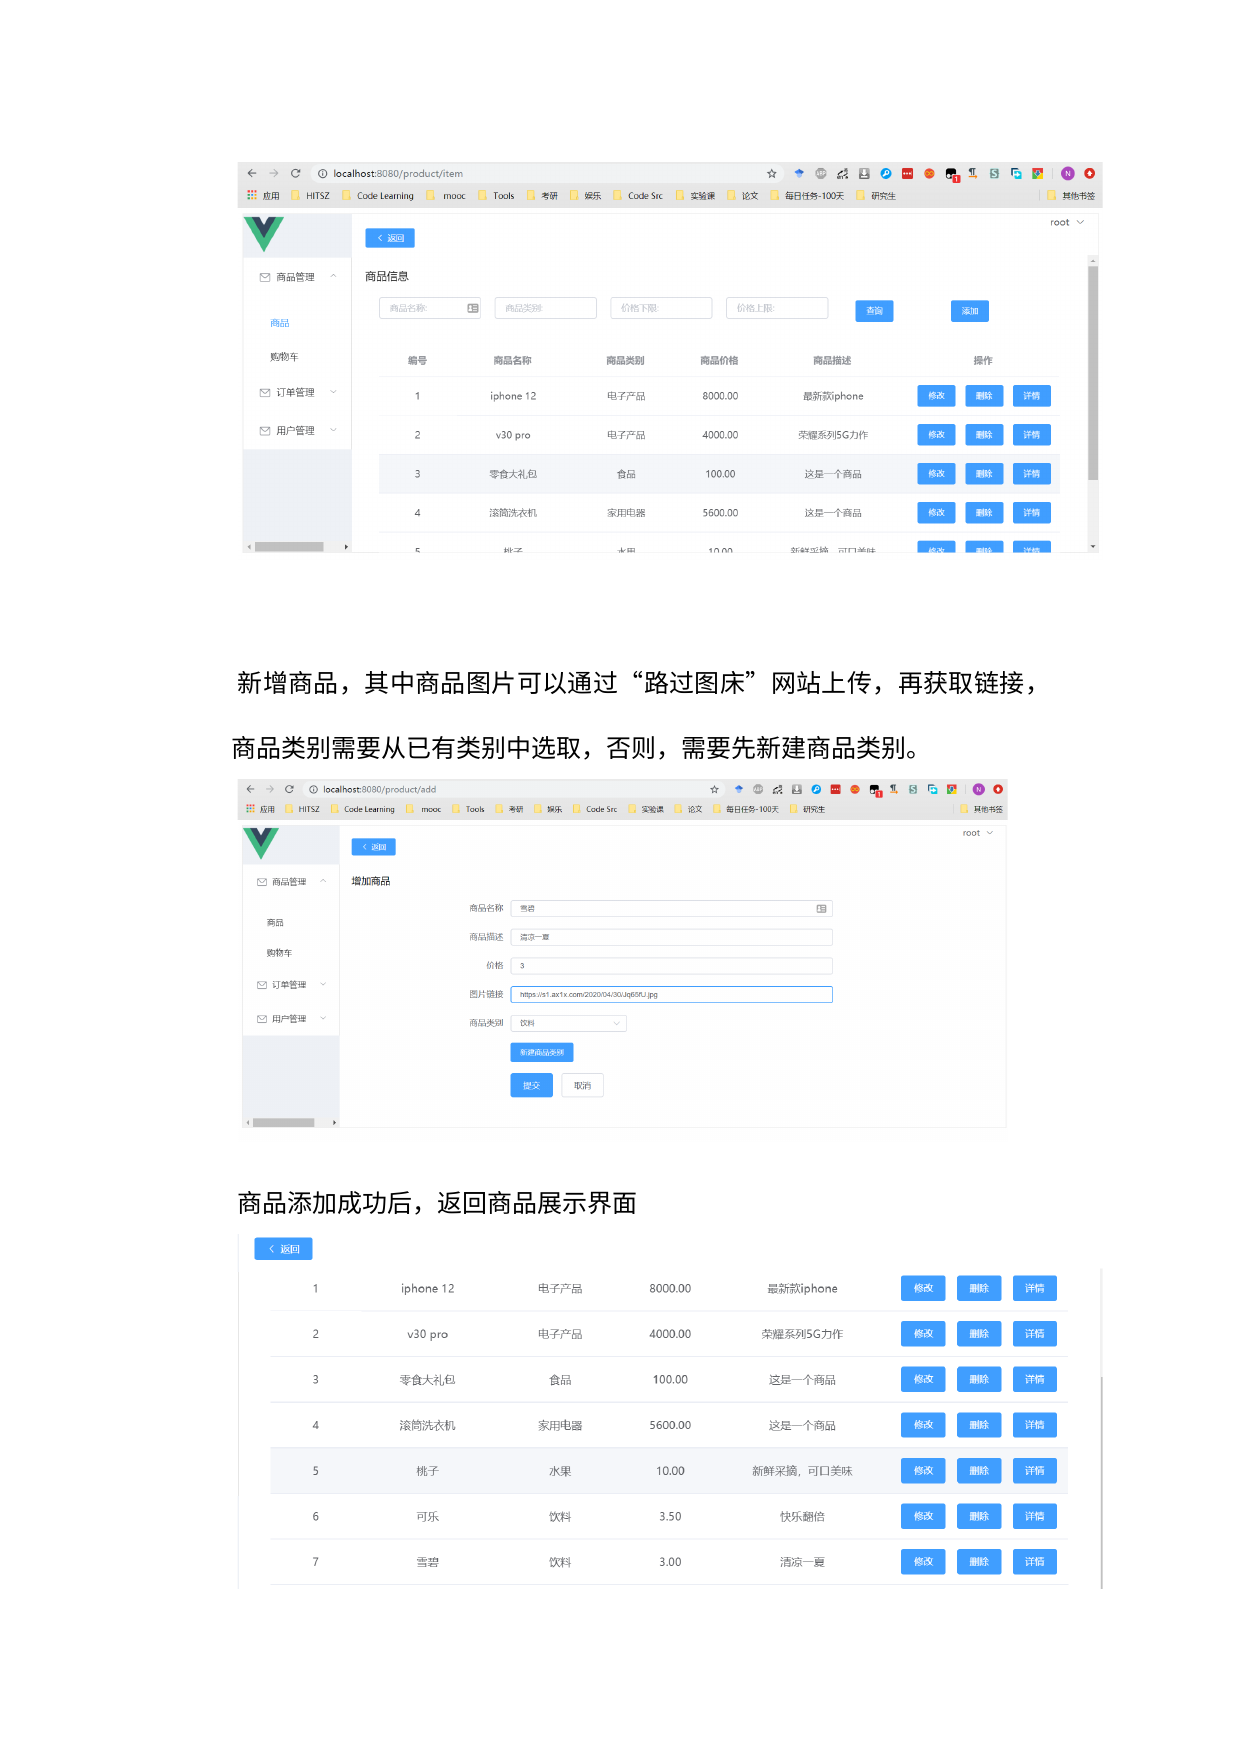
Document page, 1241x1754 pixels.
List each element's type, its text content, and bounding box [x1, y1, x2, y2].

picture [237, 162, 1103, 560]
picture [237, 1234, 1103, 1589]
picture [237, 779, 1008, 1142]
text 新增商品，其中商品图片可以通过“路过图床”网站上传，再获取链接，商品类别需要从已有类别中选取，否则，需要先新建商品类别。 [231, 649, 1053, 779]
text 商品添加成功后，返回商品展示界面 [231, 1169, 1053, 1234]
